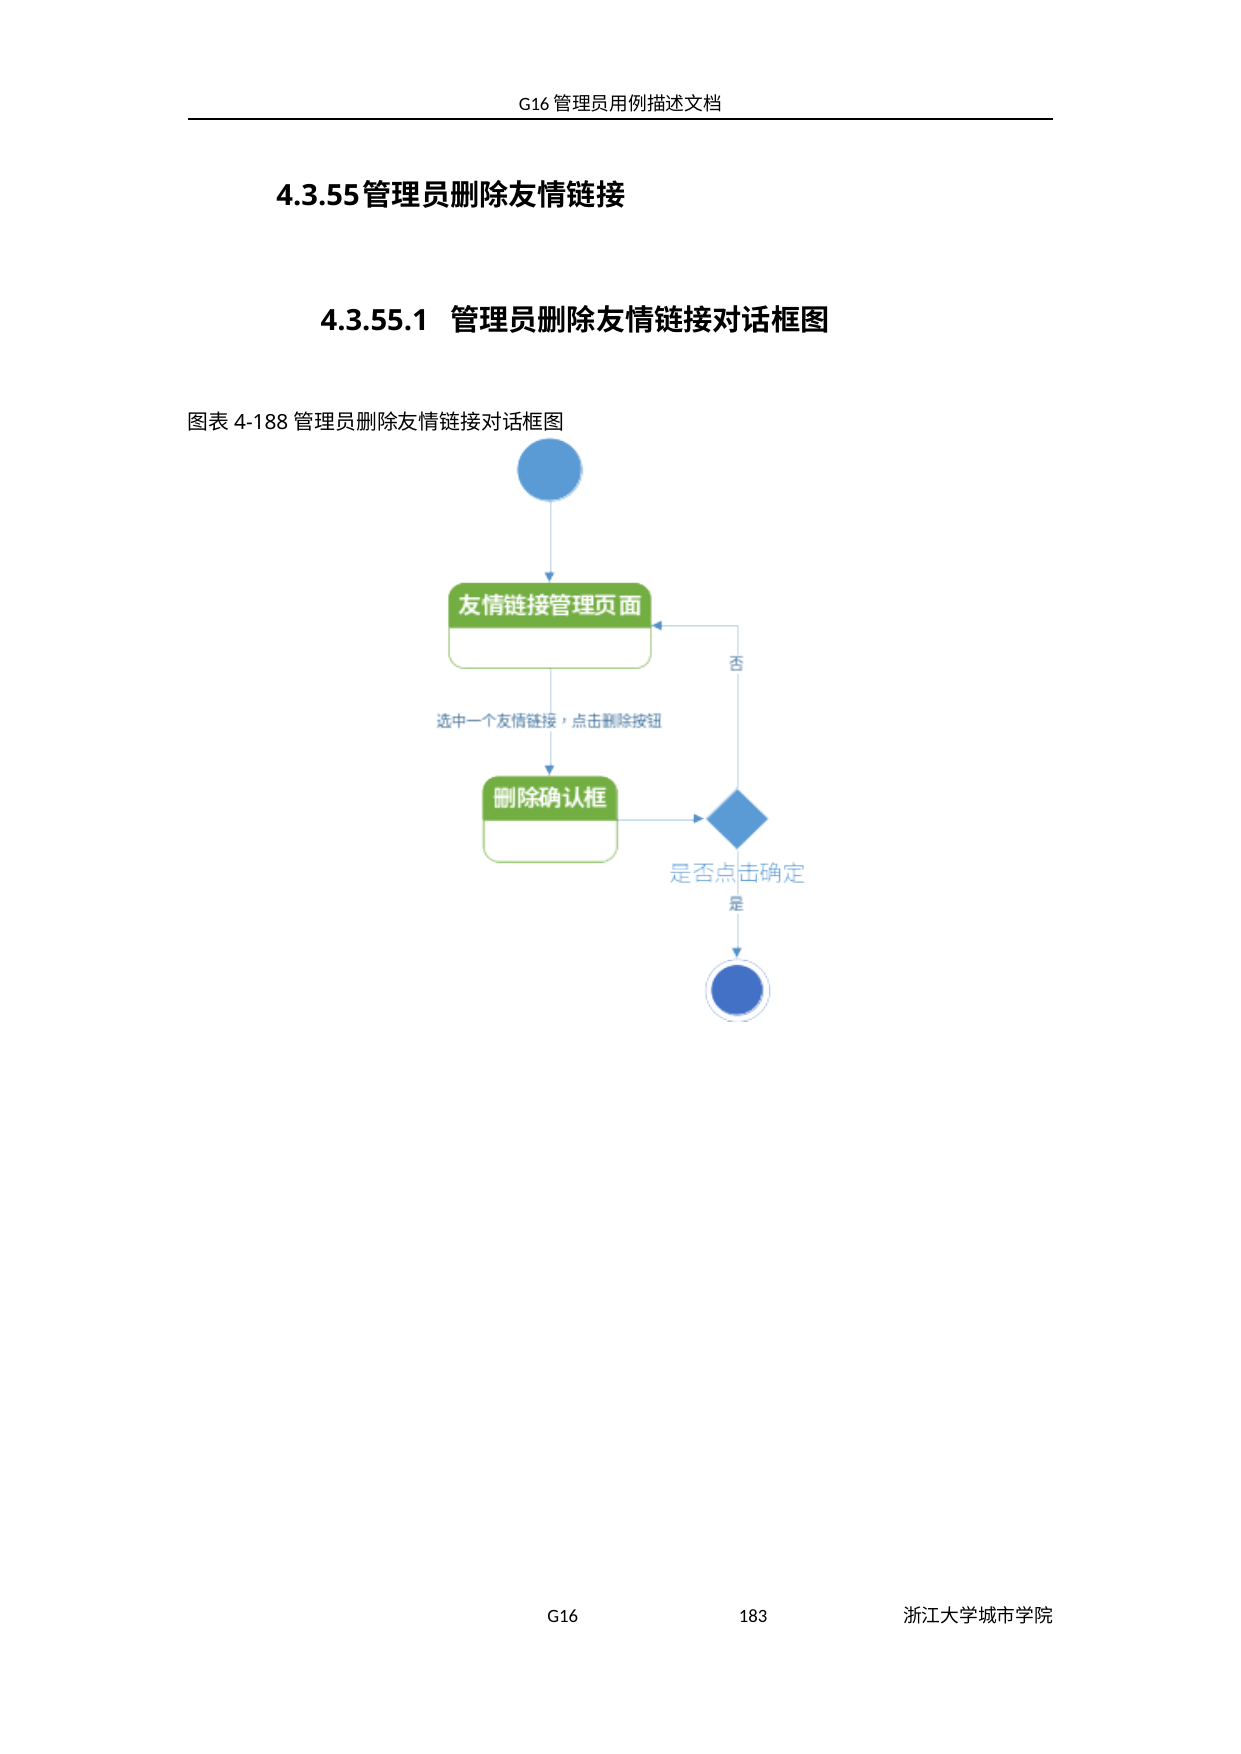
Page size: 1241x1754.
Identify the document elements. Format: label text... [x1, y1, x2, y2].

subtitle 管理员删除友情链接 [276, 160, 1053, 225]
subtitle 管理员删除友情链接对话框图 [320, 285, 1053, 350]
